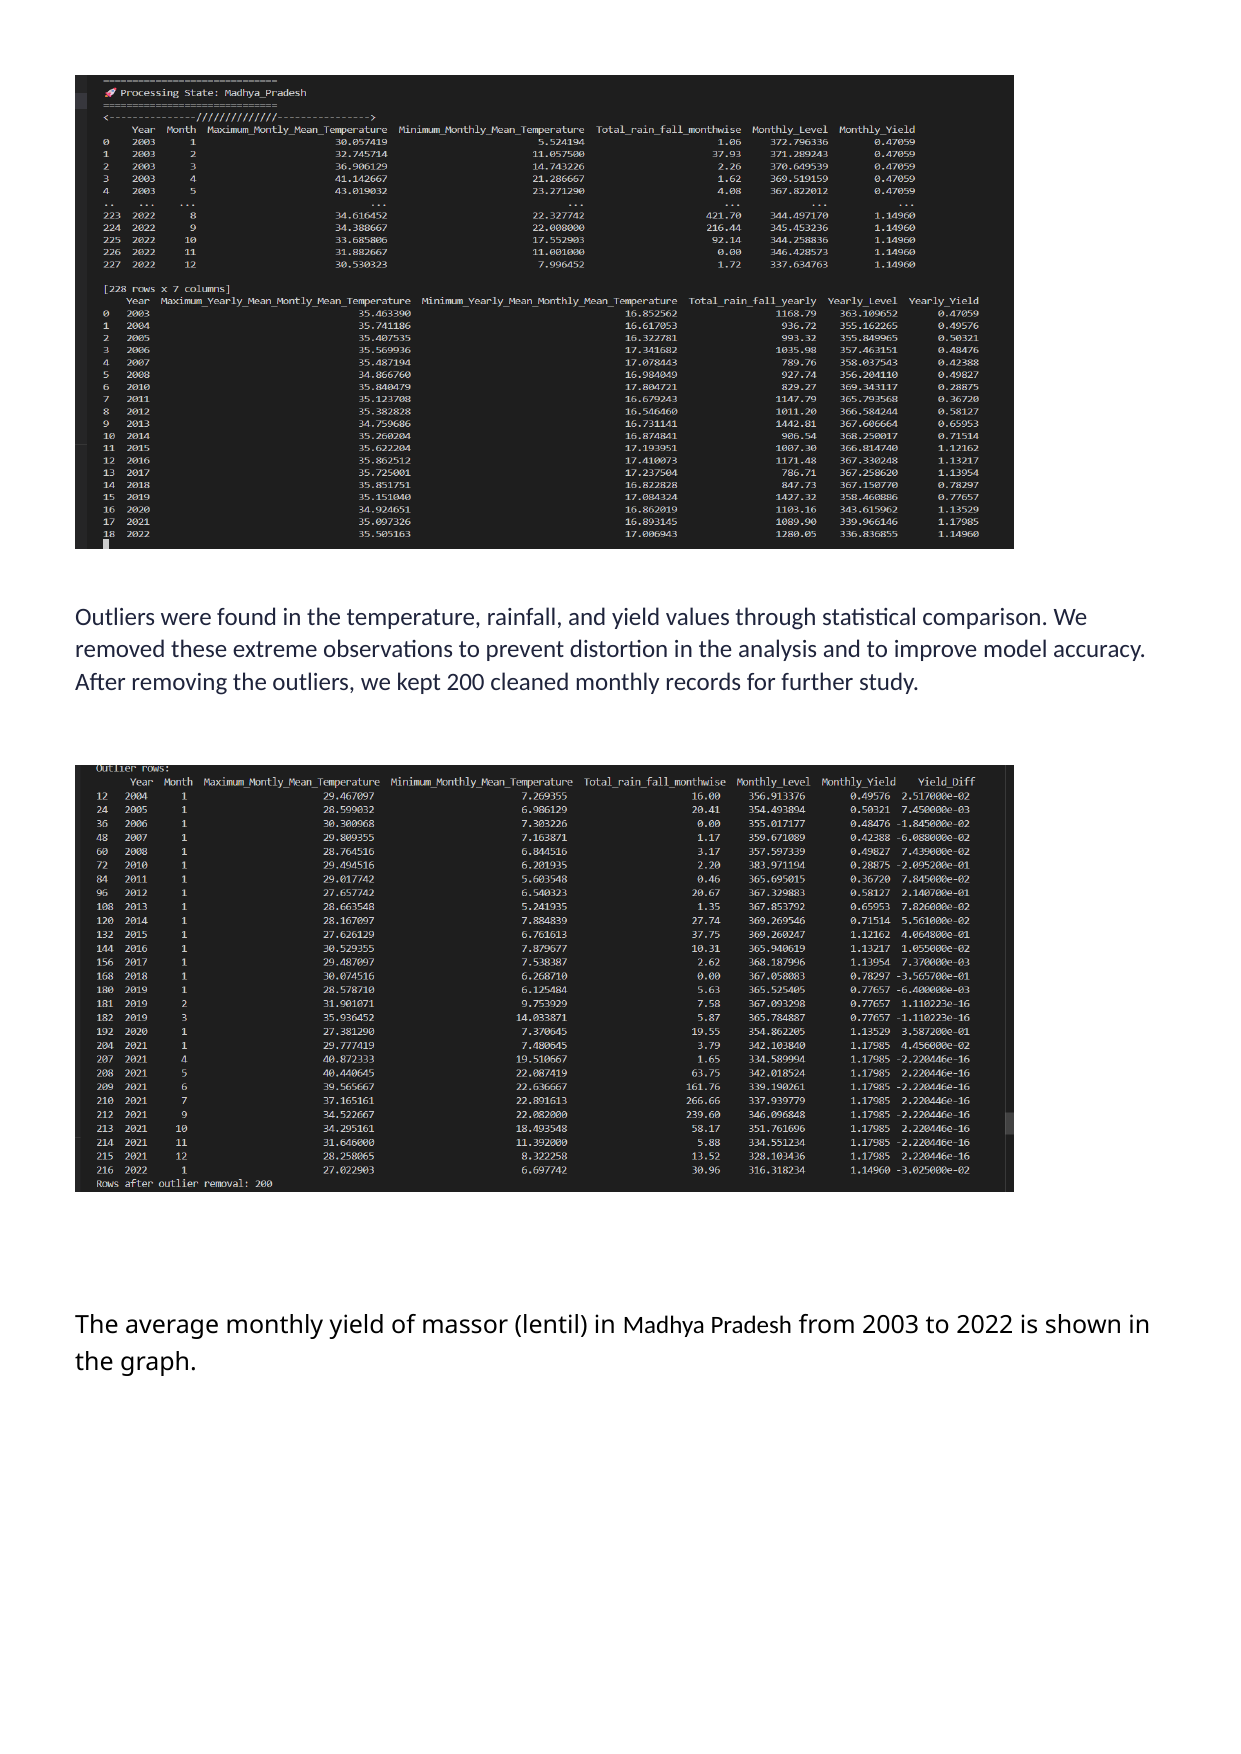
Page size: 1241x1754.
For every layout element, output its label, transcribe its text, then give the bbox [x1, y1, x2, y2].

text The average monthly yield of massor (lentil) in Madhya Pradesh from 2003 to 2022 is shown in the graph. [75, 1307, 1165, 1377]
picture [75, 765, 1014, 1192]
picture [75, 75, 1014, 549]
text Outliers were found in the temperature, rainfall, and yield values through statistical comparison. We removed these extreme observations to prevent distortion in the analysis and to improve model accuracy. After removing the outliers, we kept 200 cleaned monthly records for further study. [75, 601, 1165, 696]
